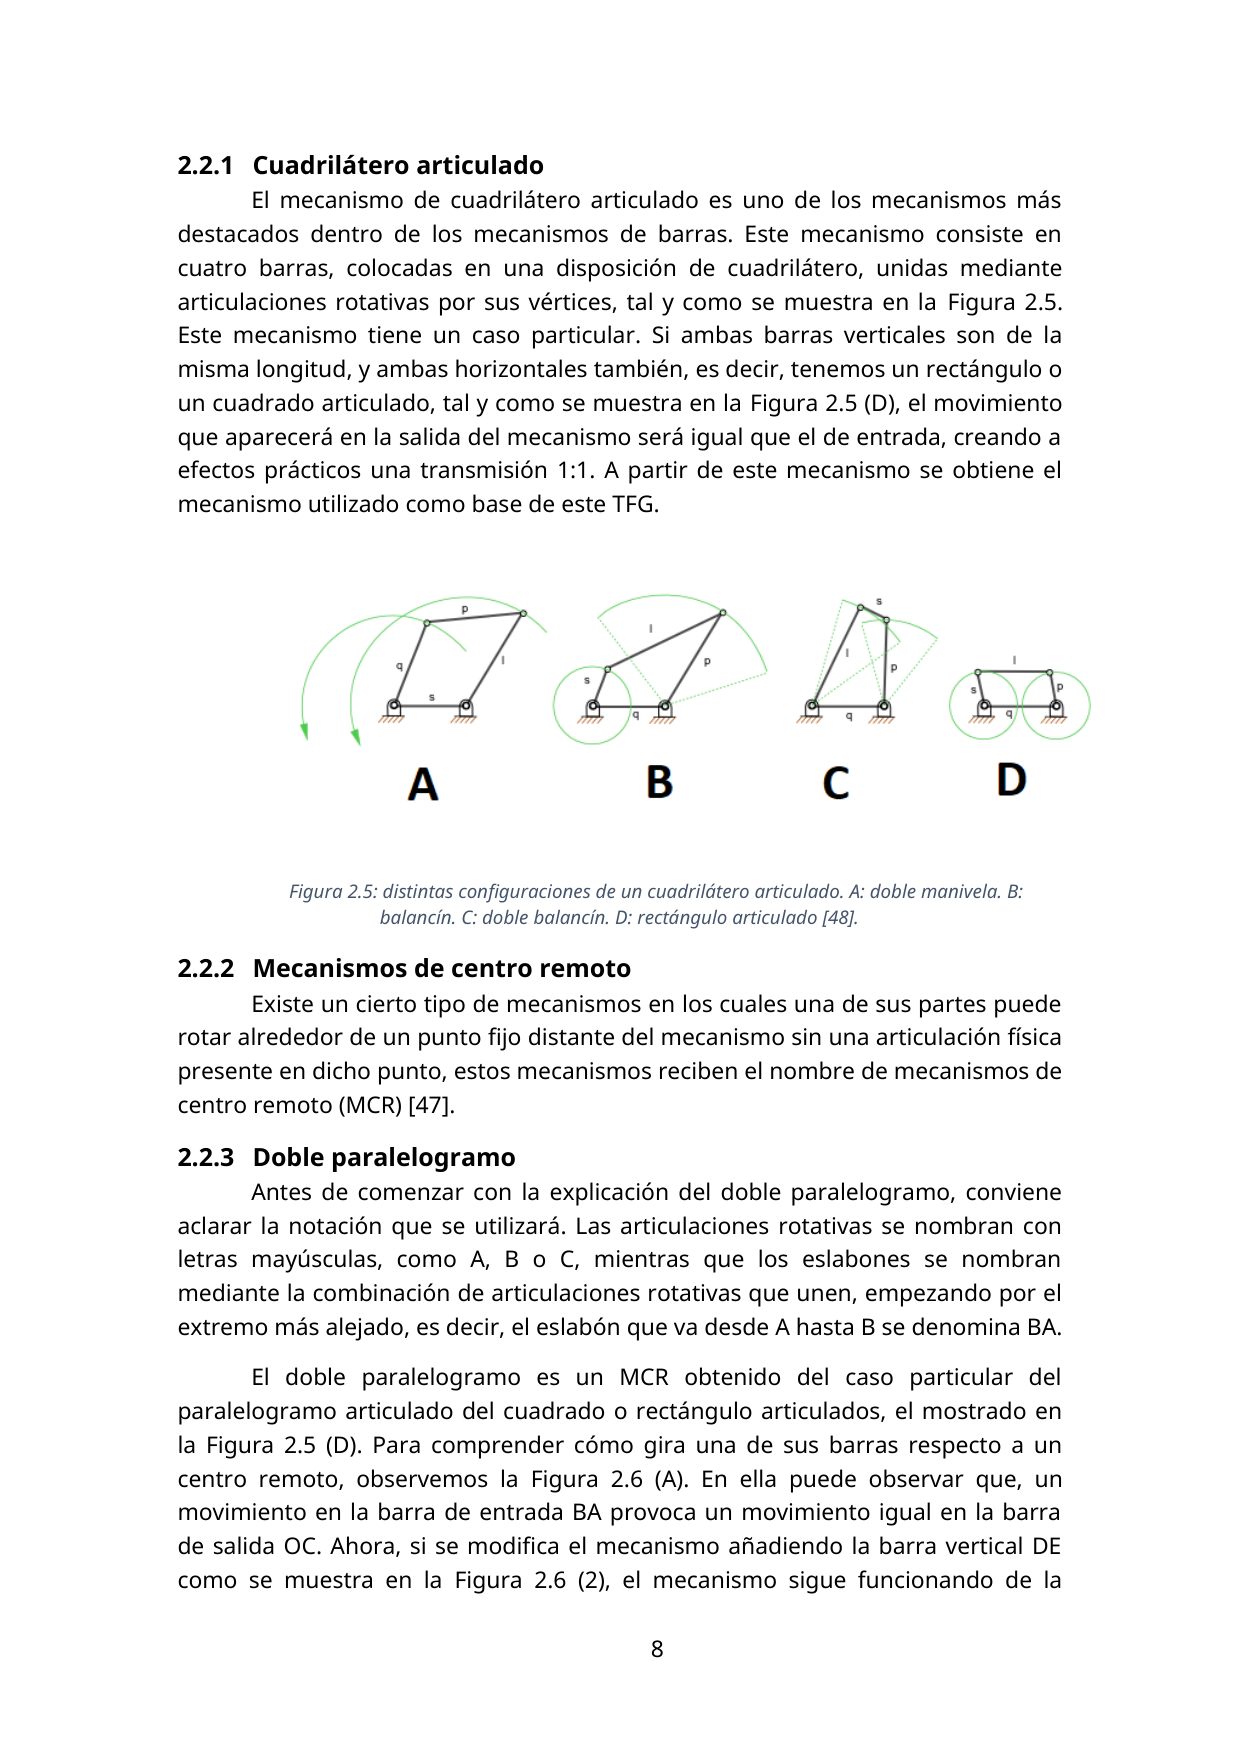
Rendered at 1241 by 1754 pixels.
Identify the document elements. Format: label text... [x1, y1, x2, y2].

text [177, 1361, 1063, 1595]
subtitle Doble paralelogramo [177, 1139, 1063, 1173]
text Figura .: distintas configuraciones de un cuadrilátero articulado. A: doble manivela. B: balancín. C: doble balancín. D: rectángulo articulado . [177, 879, 1063, 930]
subtitle Cuadrilátero articulado [177, 148, 1063, 182]
text Antes de comenzar con la explicación del doble paralelogramo, conviene aclarar la notación que se utilizará. Las articulaciones rotativas se nombran con letras mayúsculas, como A, B o C, mientras que los eslabones se nombran mediante la combinación de articulaciones rotativas que unen, empezando por el extremo más alejado, es decir, el eslabón que va desde A hasta B se denomina BA. [177, 1176, 1063, 1342]
text El mecanismo de cuadrilátero articulado es uno de los mecanismos más destacados dentro de los mecanismos de barras. Este mecanismo consiste en cuatro barras, colocadas en una disposición de cuadrilátero, unidas mediante articulaciones rotativas por sus vértices, tal y como se muestra en la Figura 2.5. Este mecanismo tiene un caso particular. Si ambas barras verticales son de la misma longitud, y ambas horizontales también, es decir, tenemos un rectángulo o un cuadrado articulado, tal y como se muestra en la Figura 2.5 (D), el movimiento que aparecerá en la salida del mecanismo será igual que el de entrada, creando a efectos prácticos una transmisión 1:1. A partir de este mecanismo se obtiene el mecanismo utilizado como base de este TFG. [177, 184, 1063, 519]
subtitle Mecanismos de centro remoto [177, 951, 1063, 985]
picture [251, 538, 1137, 860]
text Existe un cierto tipo de mecanismos en los cuales una de sus partes puede rotar alrededor de un punto fijo distante del mecanismo sin una articulación física presente en dicho punto, estos mecanismos reciben el nombre de mecanismos de centro remoto (MCR) . [177, 987, 1063, 1120]
